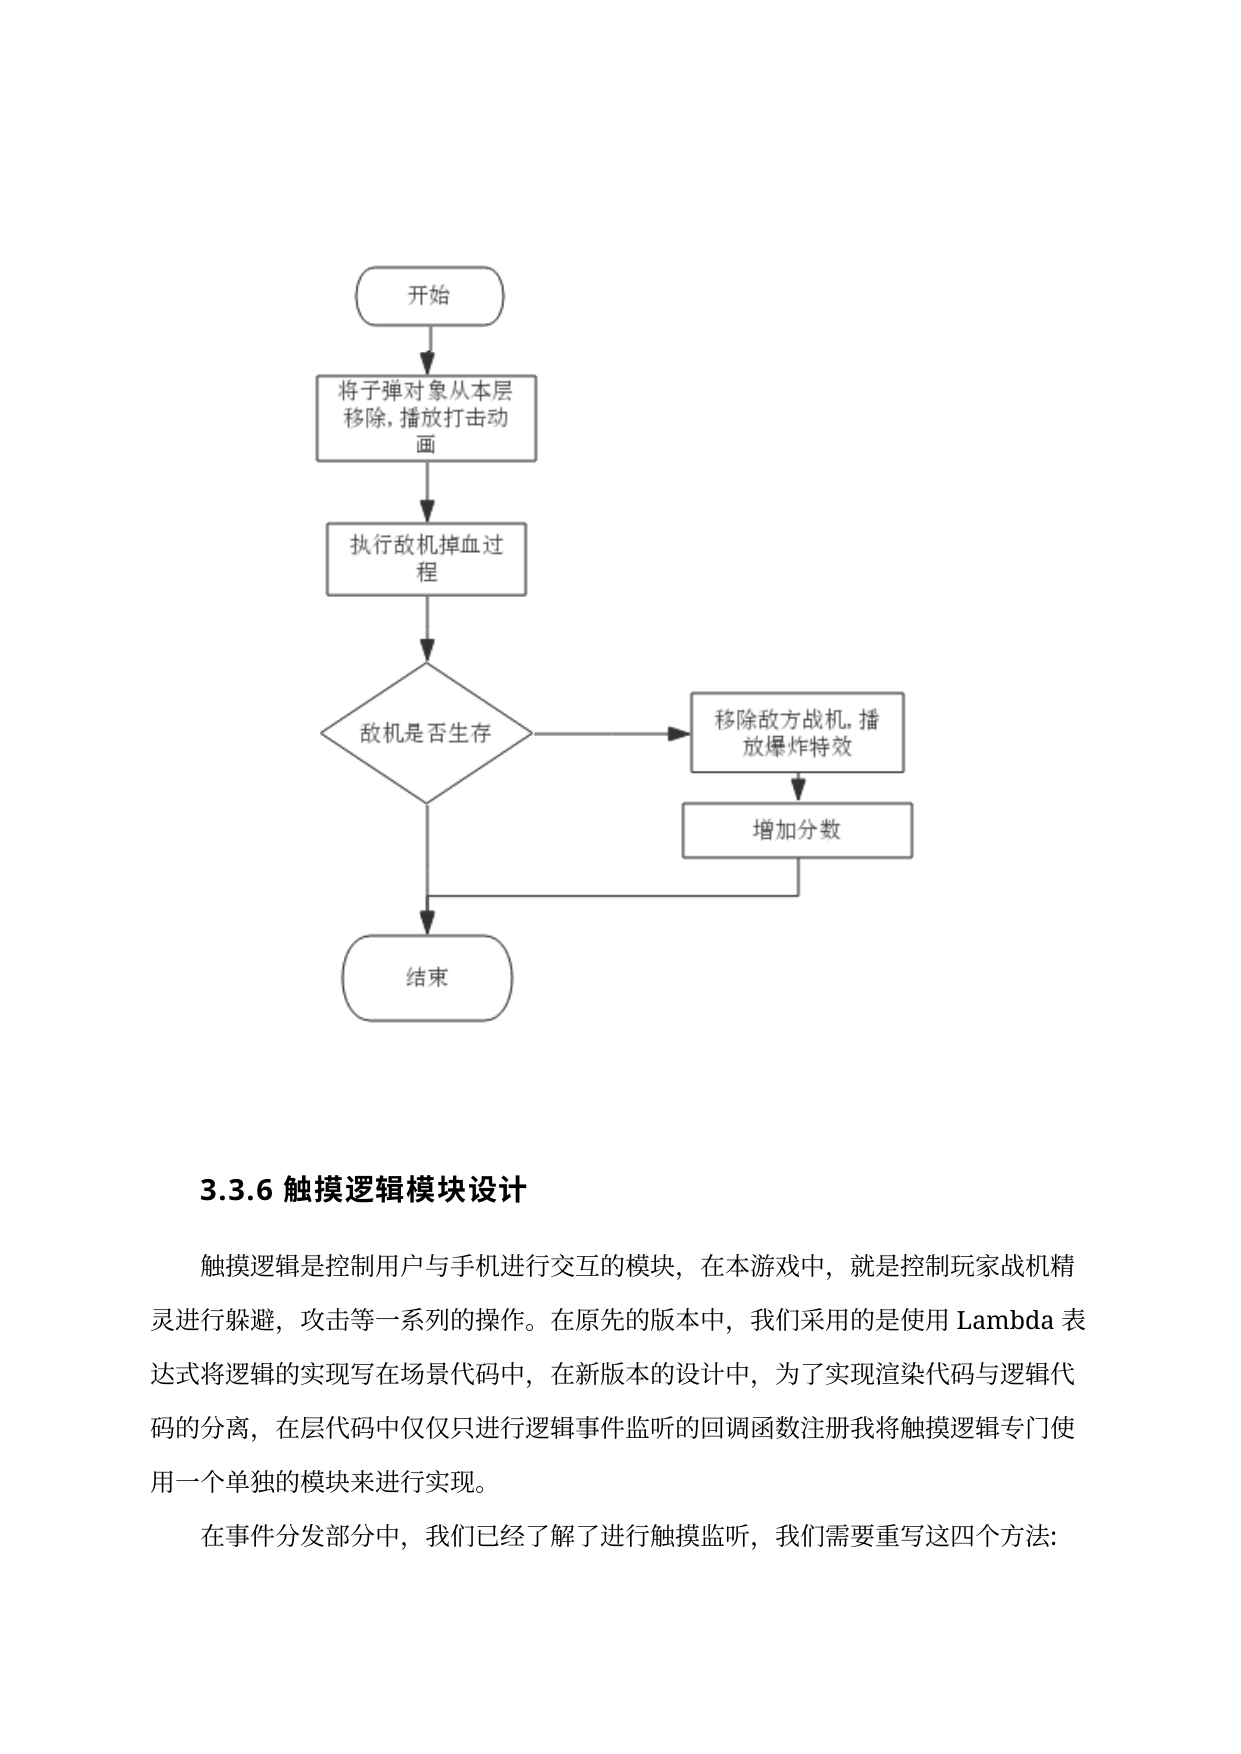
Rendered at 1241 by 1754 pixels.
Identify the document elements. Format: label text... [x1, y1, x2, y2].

picture [282, 201, 958, 1099]
text 在事件分发部分中，我们已经了解了进行触摸监听，我们需要重写这四个方法: [150, 1516, 1090, 1552]
subtitle 3.3.6 触摸逻辑模块设计 [150, 1167, 1090, 1209]
text 触摸逻辑是控制用户与手机进行交互的模块，在本游戏中，就是控制玩家战机精灵进行躲避，攻击等一系列的操作。在原先的版本中，我们采用的是使用 Lambda 表达式将逻辑的实现写在场景代码中，在新版本的设计中，为了实现渲染代码与逻辑代码的分离，在层代码中仅仅只进行逻辑事件监听的回调函数注册我将触摸逻辑专门使用一个单独的模块来进行实现。 [150, 1247, 1090, 1498]
